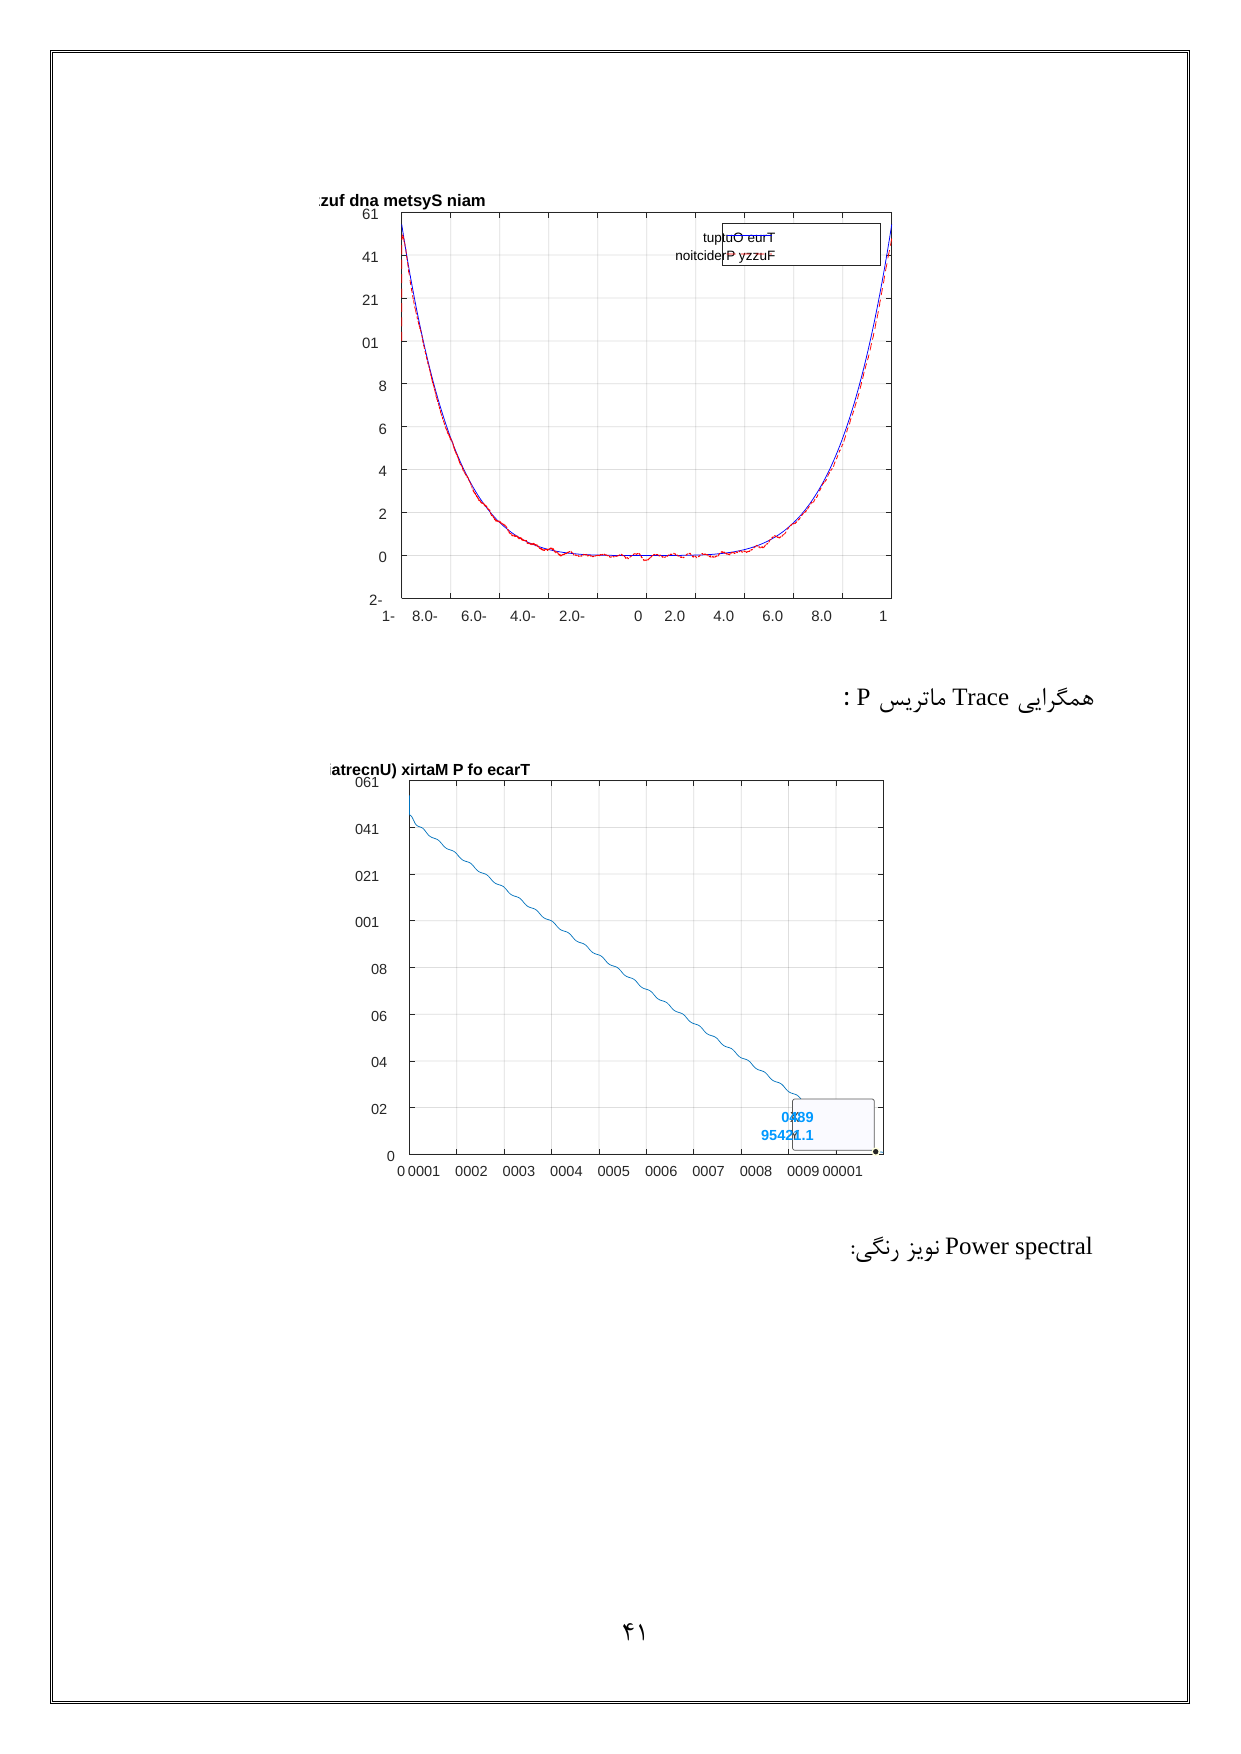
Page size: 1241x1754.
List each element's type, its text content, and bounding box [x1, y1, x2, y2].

text Power spectral نویز رنگی: [177, 1231, 1093, 1264]
text همگرایی Trace ماتریس P : [177, 677, 1093, 715]
